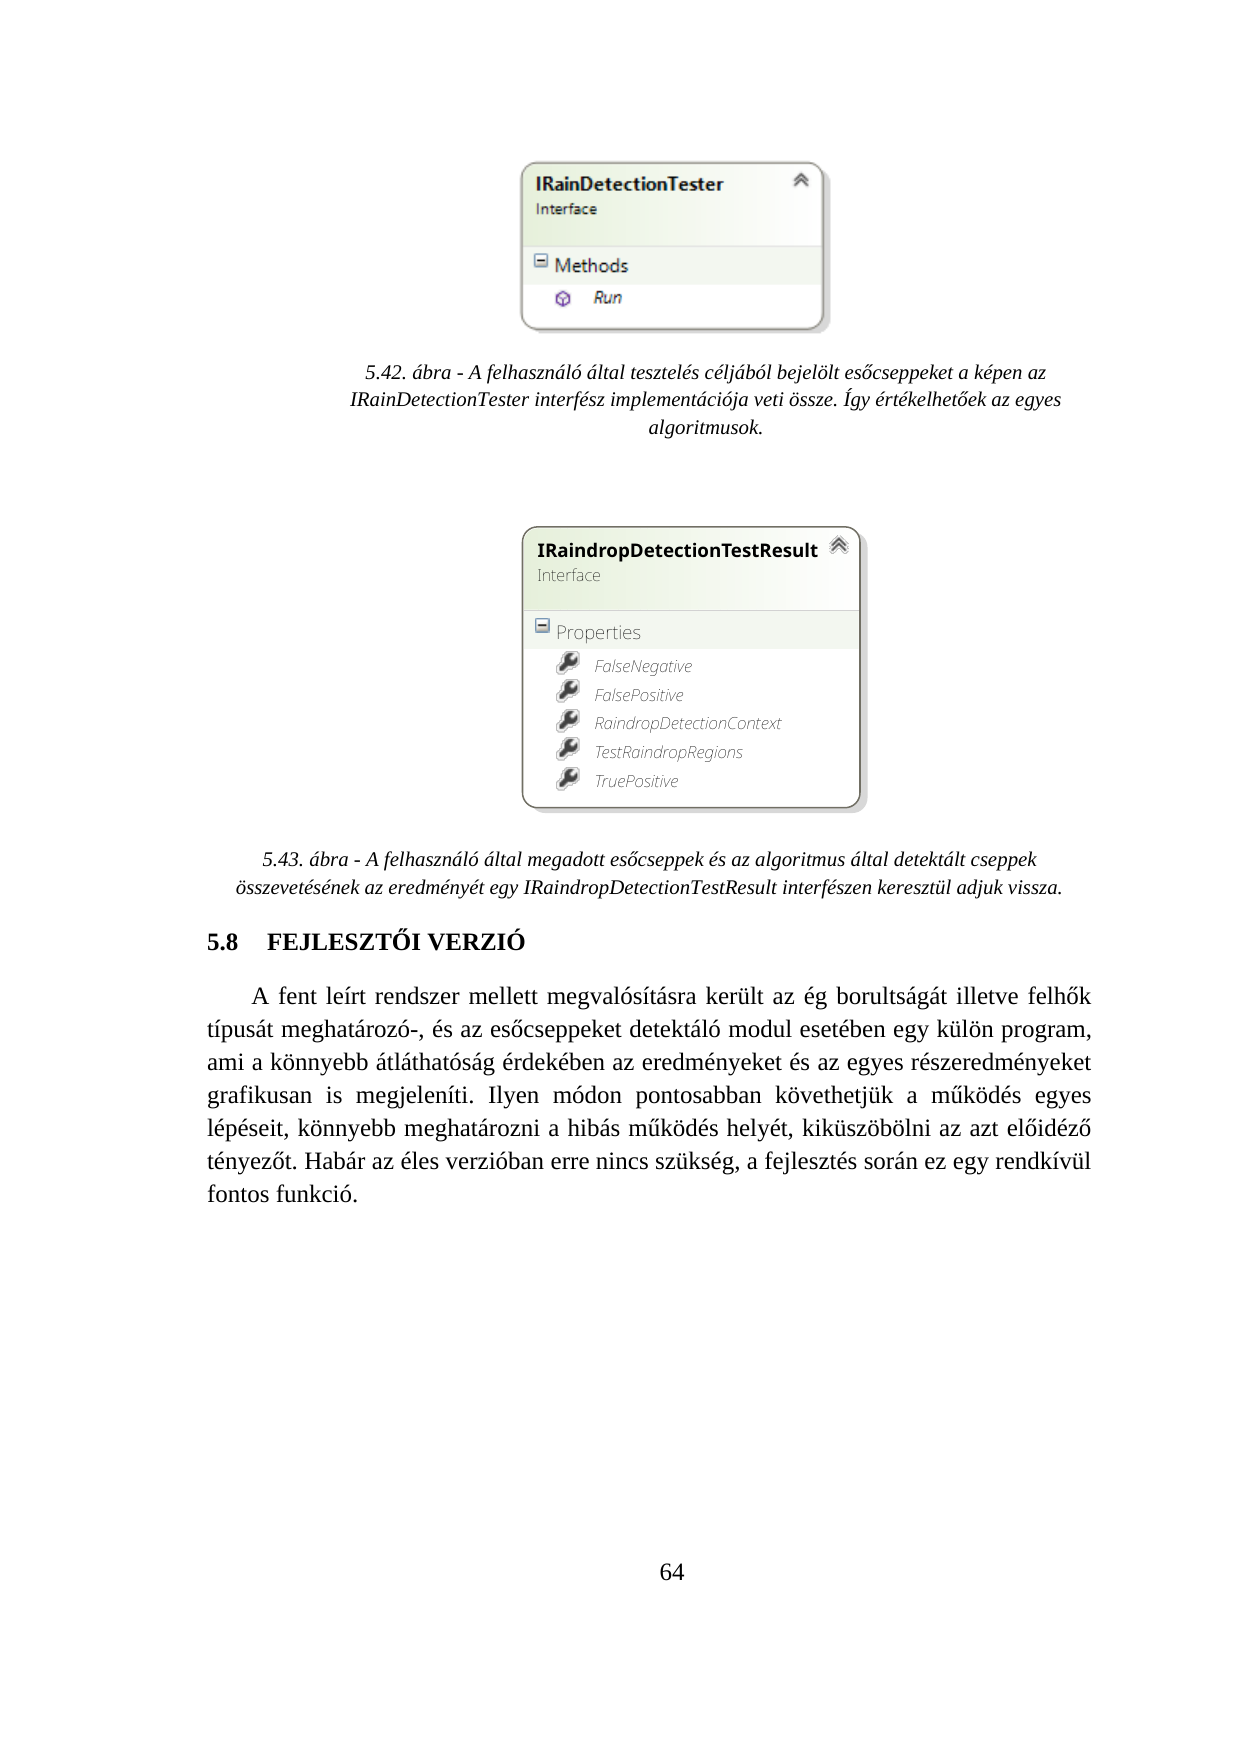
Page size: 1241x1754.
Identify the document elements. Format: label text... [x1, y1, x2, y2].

subtitle Fejlesztői verzió [207, 927, 1092, 956]
text A fent leírt rendszer mellett megvalósításra került az ég borultságát illetve felhők típusát meghatározó-, és az esőcseppeket detektáló modul esetében egy külön program, ami a könnyebb átláthatóság érdekében az eredményeket és az egyes részeredményeket grafikusan is megjeleníti. Ilyen módon pontosabban követhetjük a működés egyes lépéseit, könnyebb meghatározni a hibás működés helyét, kiküszöbölni az azt előidéző tényezőt. Habár az éles verzióban erre nincs szükség, a fejlesztés során ez egy rendkívül fontos funkció. [207, 981, 1092, 1208]
picture [507, 147, 837, 343]
